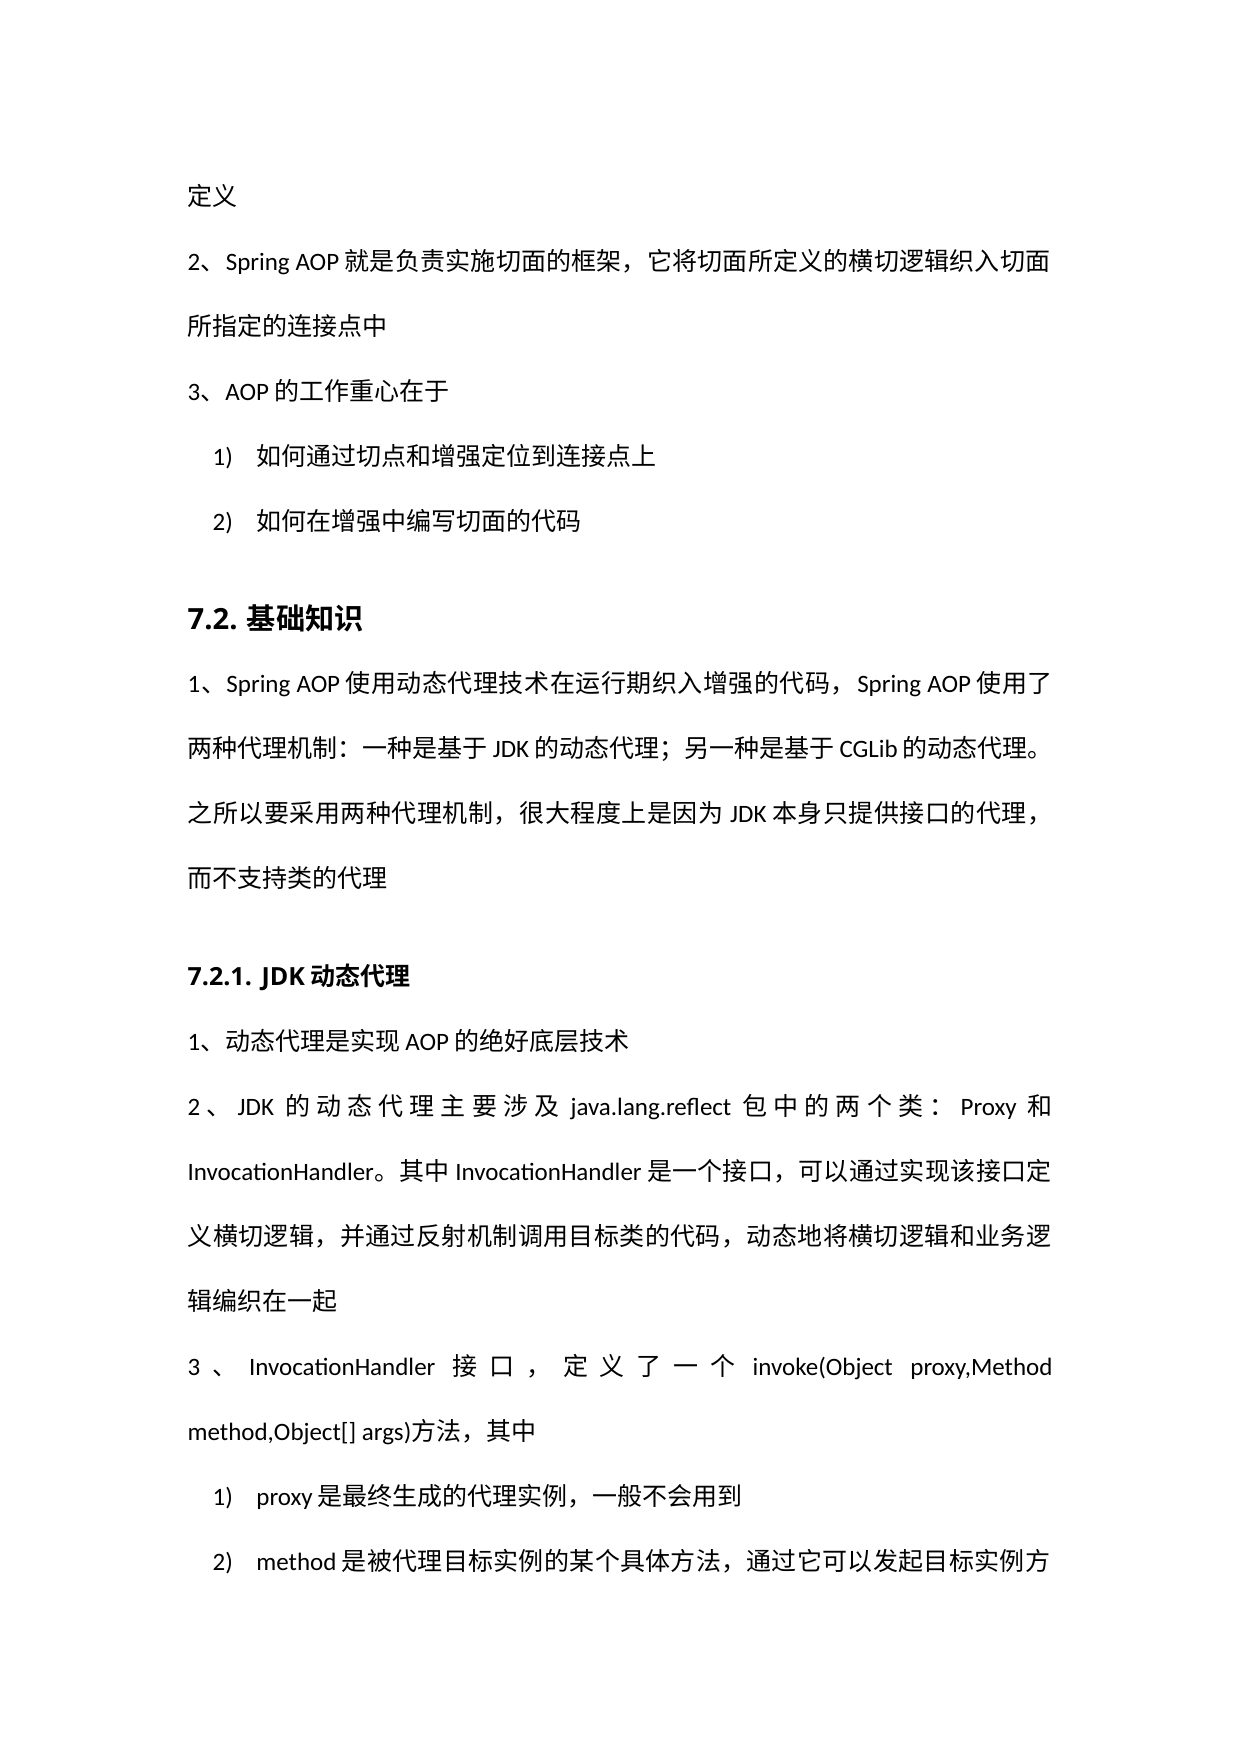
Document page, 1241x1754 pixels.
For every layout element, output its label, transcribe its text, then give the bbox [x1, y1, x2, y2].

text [187, 162, 1053, 227]
text 3、InvocationHandler接口，定义了一个invoke(Object proxy,Method method,Object[] args)方法，其中 [187, 1332, 1053, 1462]
list proxy是最终生成的代理实例，一般不会用到 [212, 1462, 1053, 1527]
subtitle 基础知识 [187, 584, 1053, 649]
text 2、Spring AOP就是负责实施切面的框架，它将切面所定义的横切逻辑织入切面所指定的连接点中 [187, 227, 1053, 357]
text 2、JDK的动态代理主要涉及java.lang.reflect包中的两个类：Proxy和InvocationHandler。其中InvocationHandler是一个接口，可以通过实现该接口定义横切逻辑，并通过反射机制调用目标类的代码，动态地将横切逻辑和业务逻辑编织在一起 [187, 1072, 1053, 1332]
list 如何通过切点和增强定位到连接点上 [212, 422, 1053, 487]
text 1、Spring AOP使用动态代理技术在运行期织入增强的代码，Spring AOP使用了两种代理机制：一种是基于JDK的动态代理；另一种是基于CGLib的动态代理。之所以要采用两种代理机制，很大程度上是因为JDK本身只提供接口的代理，而不支持类的代理 [187, 649, 1053, 909]
text 3、AOP的工作重心在于 [187, 357, 1053, 422]
list 如何在增强中编写切面的代码 [212, 487, 1053, 552]
subtitle JDK动态代理 [187, 942, 1053, 1007]
text 1、动态代理是实现AOP的绝好底层技术 [187, 1007, 1053, 1072]
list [212, 1527, 1053, 1592]
